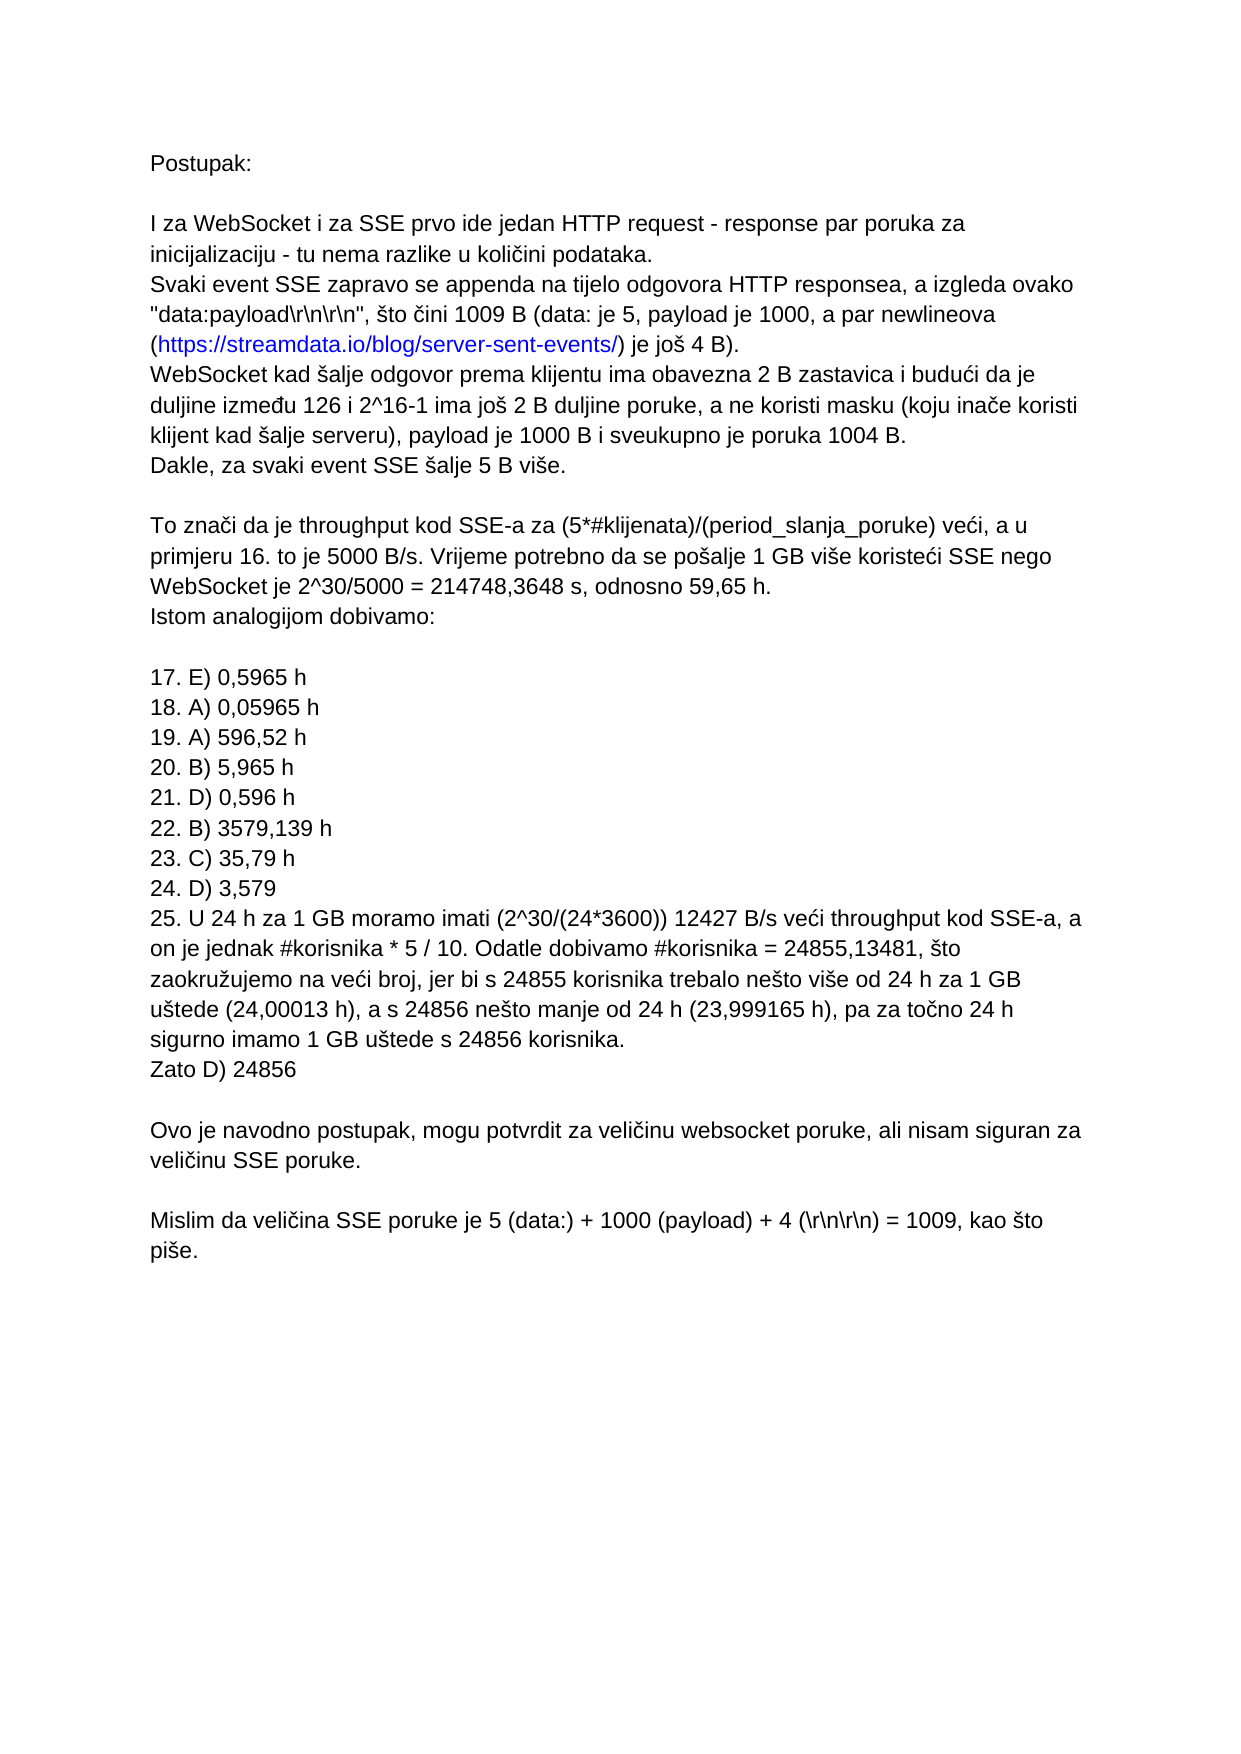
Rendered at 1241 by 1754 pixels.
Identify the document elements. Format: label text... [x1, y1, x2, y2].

text 21. D) 0,596 h [150, 784, 1090, 811]
text 22. B) 3579,139 h [150, 814, 1090, 841]
text Dakle, za svaki event SSE šalje 5 B više. [150, 452, 1090, 478]
text 20. B) 5,965 h [150, 754, 1090, 781]
text WebSocket kad šalje odgovor prema klijentu ima obavezna 2 B zastavica i budući da je duljine između 126 i 2^16-1 ima još 2 B duljine poruke, a ne koristi masku (koju inače koristi klijent kad šalje serveru), payload je 1000 B i sveukupno je poruka 1004 B. [150, 361, 1090, 448]
text 19. A) 596,52 h [150, 724, 1090, 750]
text Zato D) 24856 [150, 1056, 1090, 1083]
text I za WebSocket i za SSE prvo ide jedan HTTP request - response par poruka za inicijalizaciju - tu nema razlike u količini podataka. [150, 210, 1090, 267]
text 18. A) 0,05965 h [150, 694, 1090, 720]
text 25. U 24 h za 1 GB moramo imati (2^30/(24*3600)) 12427 B/s veći throughput kod SSE-a, a on je jednak #korisnika * 5 / 10. Odatle dobivamo #korisnika = 24855,13481, što zaokružujemo na veći broj, jer bi s 24855 korisnika trebalo nešto više od 24 h za 1 GB uštede (24,00013 h), a s 24856 nešto manje od 24 h (23,999165 h), pa za točno 24 h sigurno imamo 1 GB uštede s 24856 korisnika. [150, 905, 1090, 1052]
text 17. E) 0,5965 h [150, 663, 1090, 690]
text 23. C) 35,79 h [150, 845, 1090, 871]
text To znači da je throughput kod SSE-a za (5*#klijenata)/(period_slanja_poruke) veći, a u primjeru 16. to je 5000 B/s. Vrijeme potrebno da se pošalje 1 GB više koristeći SSE nego WebSocket je 2^30/5000 = 214748,3648 s, odnosno 59,65 h. [150, 512, 1090, 599]
text Svaki event SSE zapravo se appenda na tijelo odgovora HTTP responsea, a izgleda ovako "data:payload\r\n\r\n", što čini 1009 B (data: je 5, payload je 1000, a par newlineova (https://streamdata.io/blog/server-sent-events/) je još 4 B). [150, 271, 1090, 358]
text Mislim da veličina SSE poruke je 5 (data:) + 1000 (payload) + 4 (\r\n\r\n) = 1009, kao što piše. [150, 1207, 1090, 1264]
text Ovo je navodno postupak, mogu potvrdit za veličinu websocket poruke, ali nisam siguran za veličinu SSE poruke. [150, 1117, 1090, 1173]
text 24. D) 3,579 [150, 875, 1090, 901]
text Postupak: [150, 150, 1090, 176]
text Istom analogijom dobivamo: [150, 603, 1090, 629]
